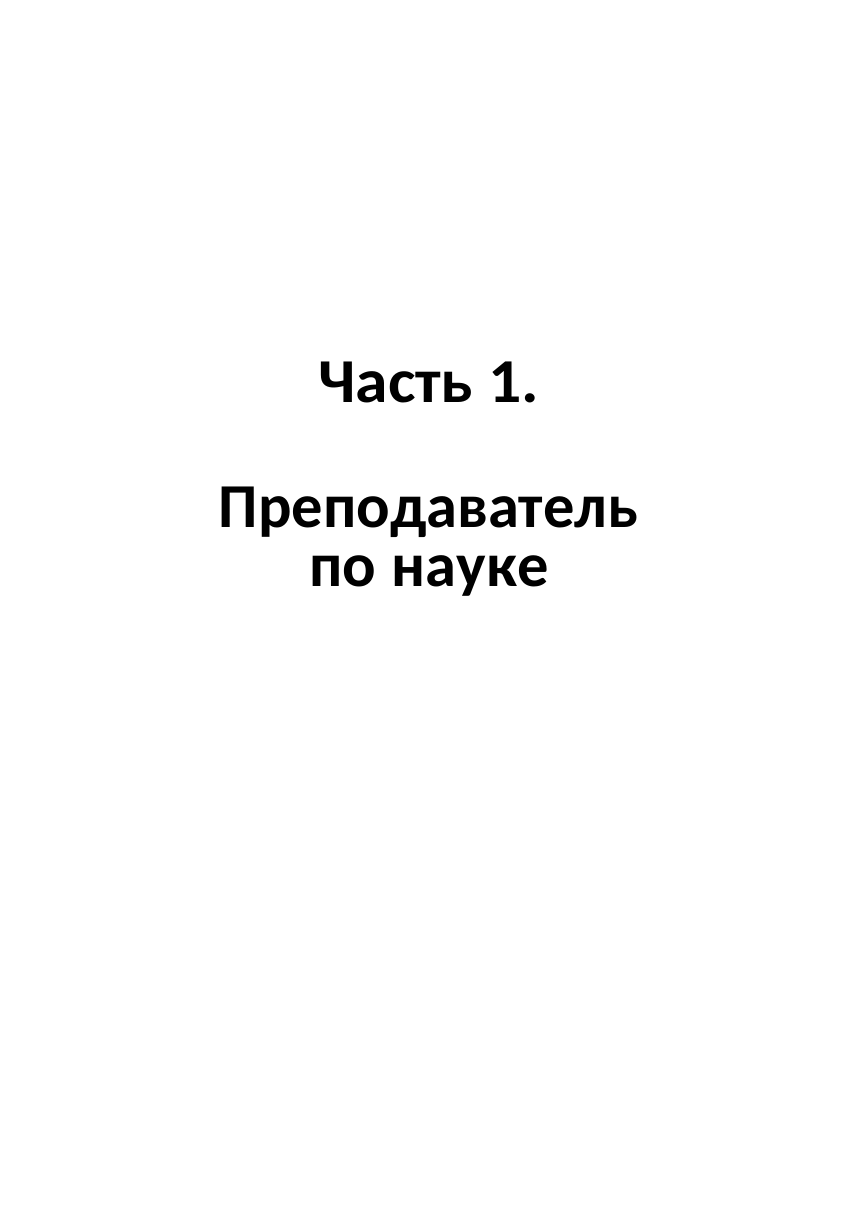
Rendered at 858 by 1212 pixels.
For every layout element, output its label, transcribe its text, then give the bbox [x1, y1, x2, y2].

text Часть 1. [128, 342, 729, 418]
text Преподаватель по науке [217, 478, 641, 602]
